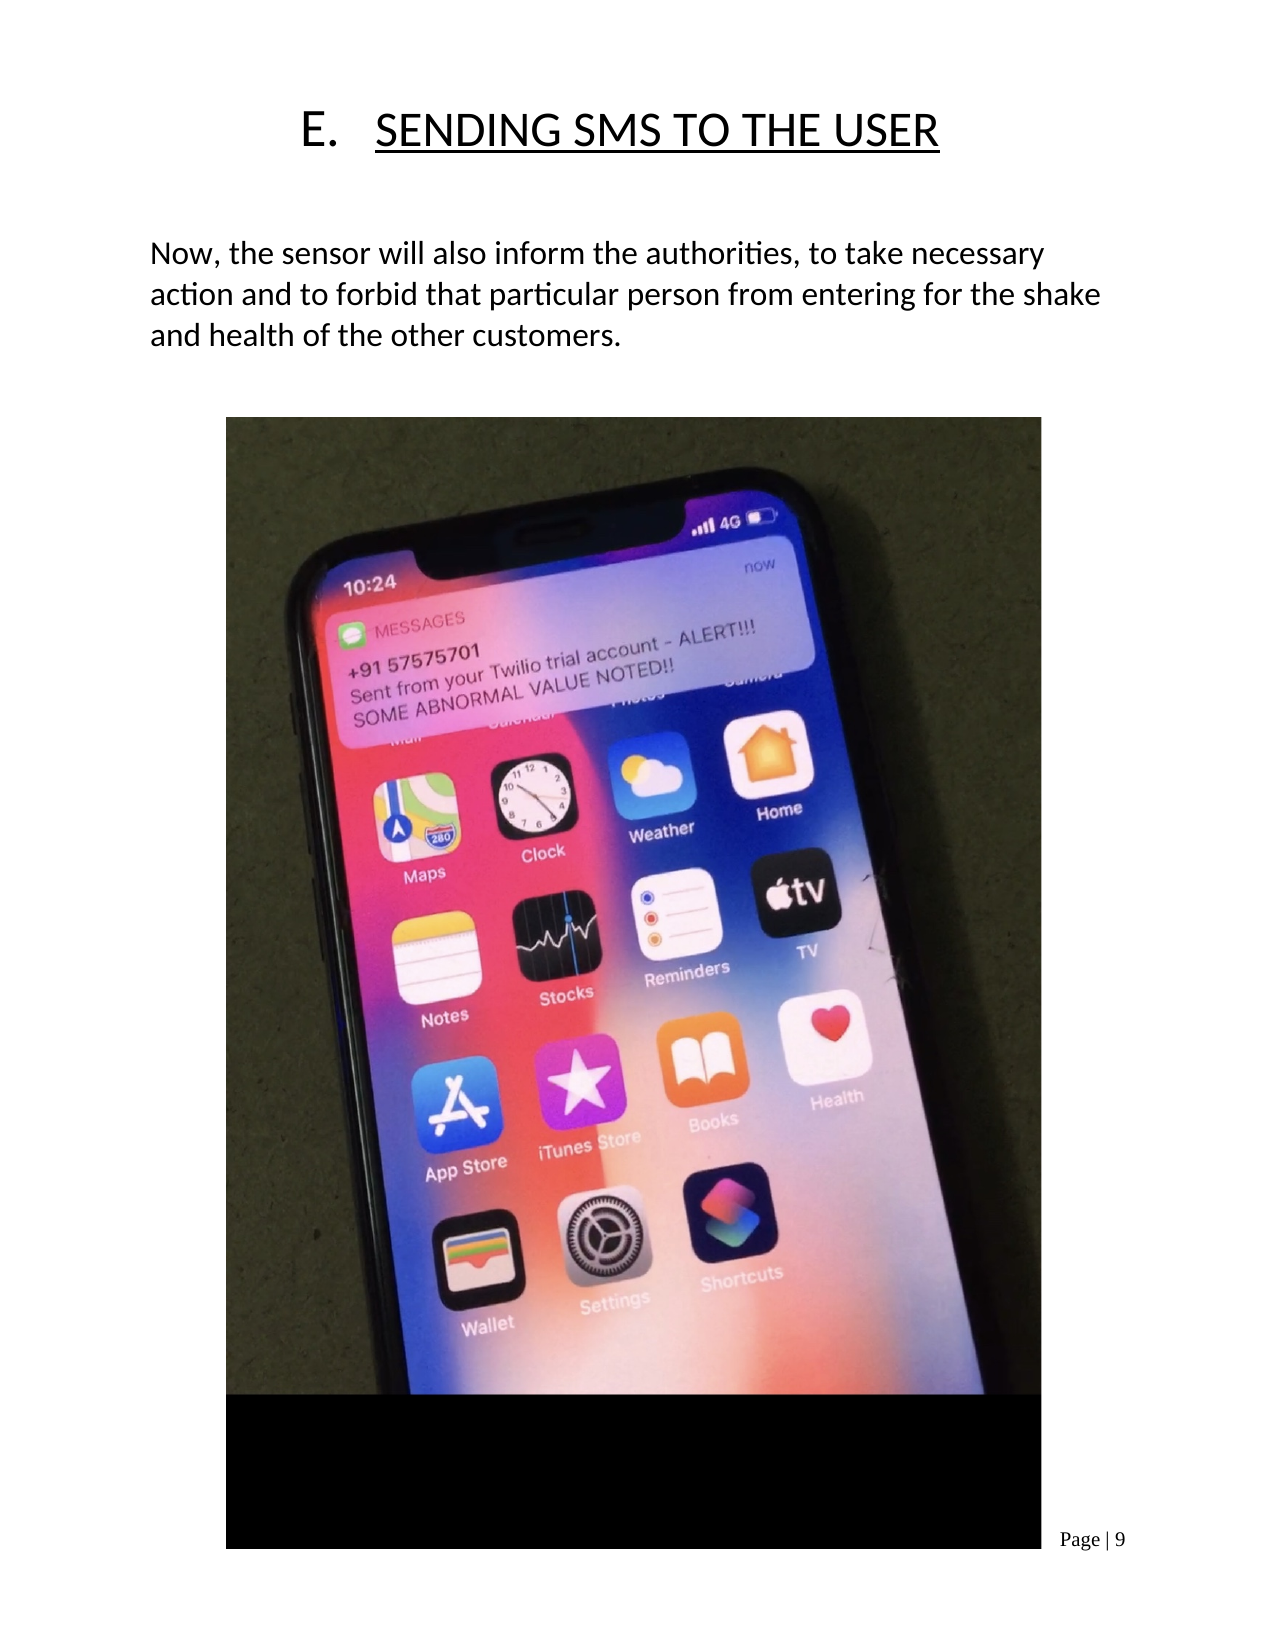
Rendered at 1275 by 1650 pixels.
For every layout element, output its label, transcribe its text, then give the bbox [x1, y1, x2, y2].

picture [226, 417, 1042, 1548]
text Now, the sensor will also inform the authorities, to take necessary action and to forbid that particular person from entering for the shake and health of the other customers. [150, 232, 1125, 354]
list SENDING SMS TO THE USER [300, 94, 1125, 160]
